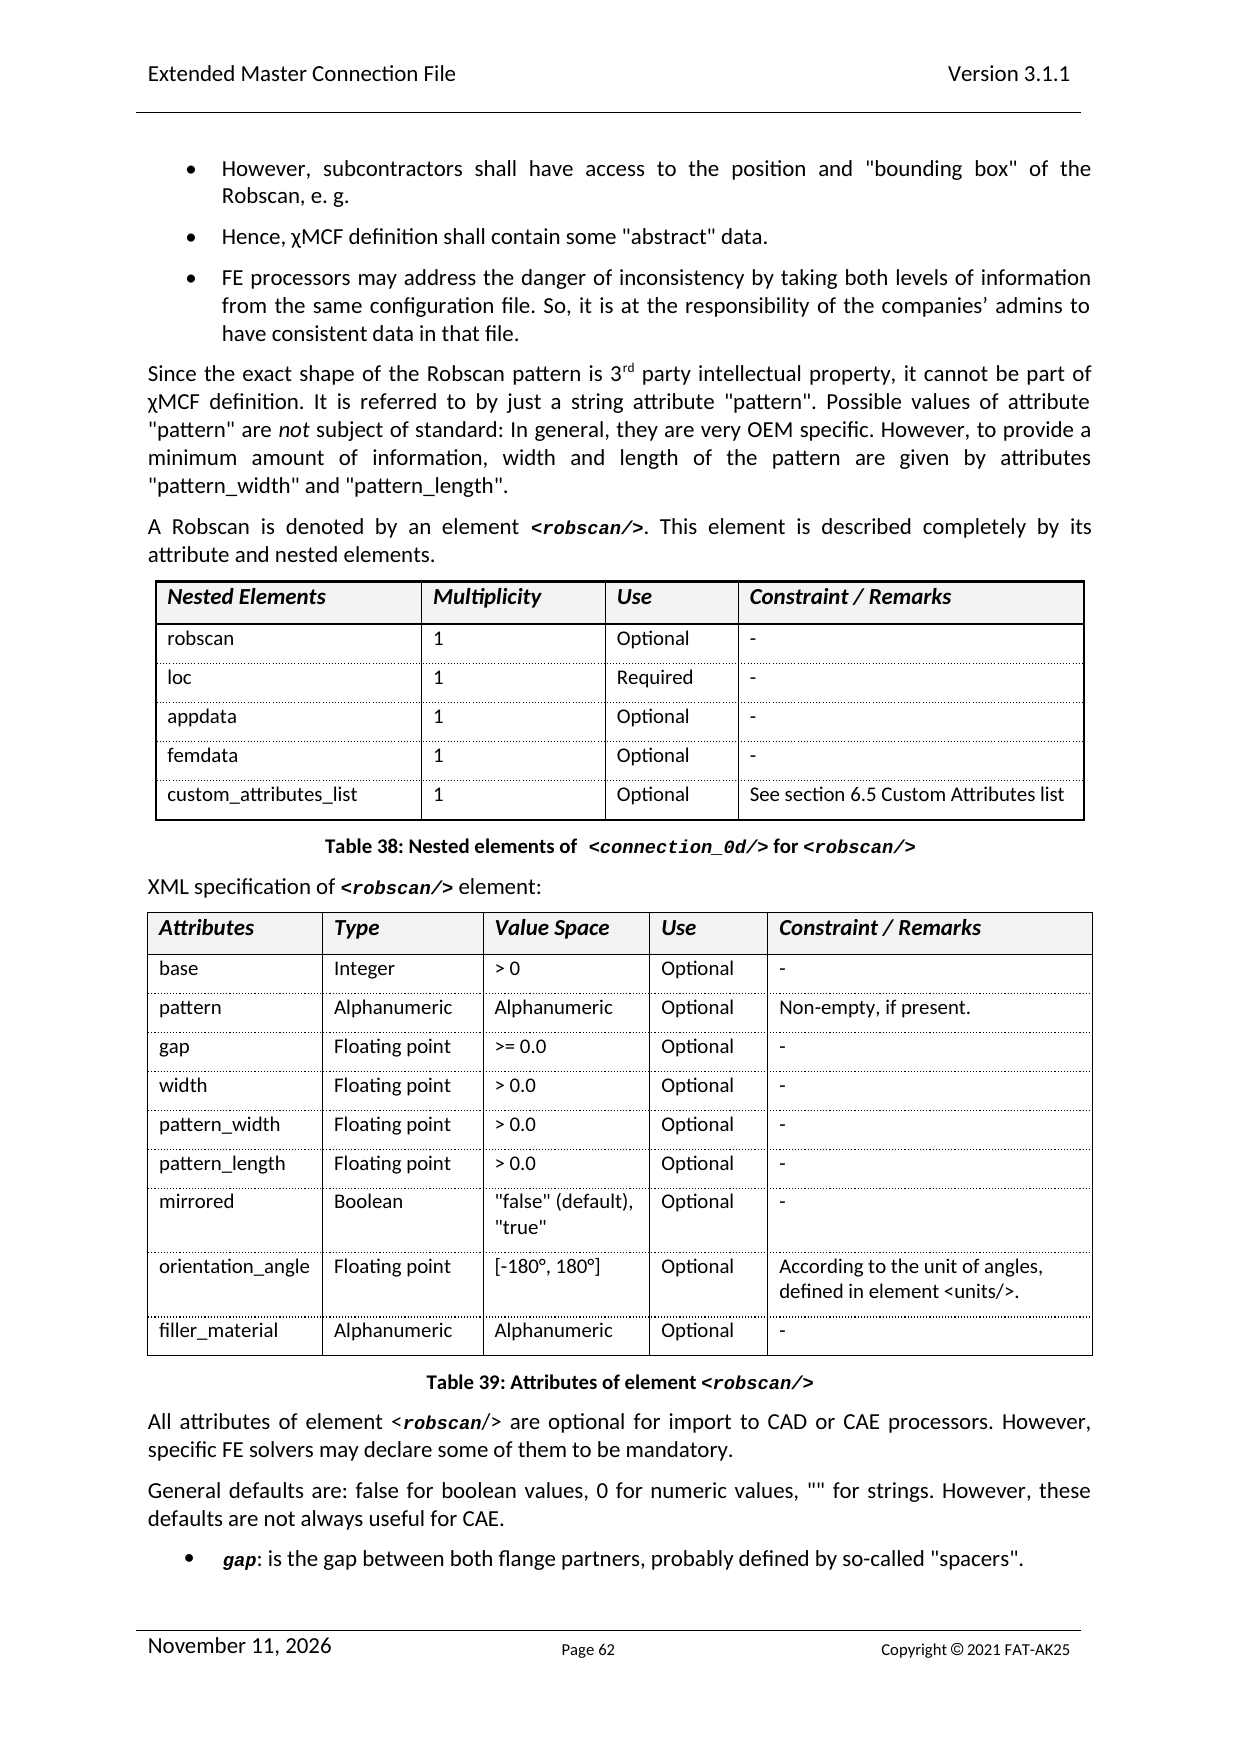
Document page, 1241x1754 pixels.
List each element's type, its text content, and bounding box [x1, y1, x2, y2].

text General defaults are: false for boolean values, 0 for numeric values, "" for strings. However, these defaults are not always useful for CAE. [148, 1476, 1092, 1532]
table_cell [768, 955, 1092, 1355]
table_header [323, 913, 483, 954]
text A Robscan is denoted by an element <robscan/>. This element is described completely by its attribute and nested elements. [148, 512, 1092, 568]
text Table 38: Nested elements of <connection_0d/> for <robscan/> [148, 833, 1092, 859]
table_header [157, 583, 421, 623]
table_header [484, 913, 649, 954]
list FE processors may address the danger of inconsistency by taking both levels of information from the same configuration file. So, it is at the responsibility of the companies’ admins to have consistent data in that file. [185, 263, 1092, 347]
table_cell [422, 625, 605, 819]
text XML specification of <robscan/> element: [148, 872, 1092, 900]
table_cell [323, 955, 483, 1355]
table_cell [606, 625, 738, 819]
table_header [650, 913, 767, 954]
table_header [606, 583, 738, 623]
list gap: is the gap between both flange partners, probably defined by so-called "spacers". [185, 1544, 1092, 1572]
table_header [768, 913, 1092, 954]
list Hence, χMCF definition shall contain some "abstract" data. [185, 222, 1092, 250]
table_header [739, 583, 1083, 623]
text Since the exact shape of the Robscan pattern is 3rd party intellectual property, it cannot be part of χMCF definition. It is referred to by just a string attribute "pattern". Possible values of attribute "pattern" are not subject of standard: In general, they are very OEM specific. However, to provide a minimum amount of information, width and length of the pattern are given by attributes "pattern_width" and "pattern_length". [148, 359, 1092, 499]
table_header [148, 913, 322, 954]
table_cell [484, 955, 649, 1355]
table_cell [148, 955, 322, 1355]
text Table 39: Attributes of element <robscan/> [148, 1369, 1092, 1395]
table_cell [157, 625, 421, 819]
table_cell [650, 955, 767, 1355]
text All attributes of element <robscan/> are optional for import to CAD or CAE processors. However, specific FE solvers may declare some of them to be mandatory. [148, 1407, 1092, 1463]
list However, subcontractors shall have access to the position and "bounding box" of the Robscan, e. g. [185, 154, 1092, 210]
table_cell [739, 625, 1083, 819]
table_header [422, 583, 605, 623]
